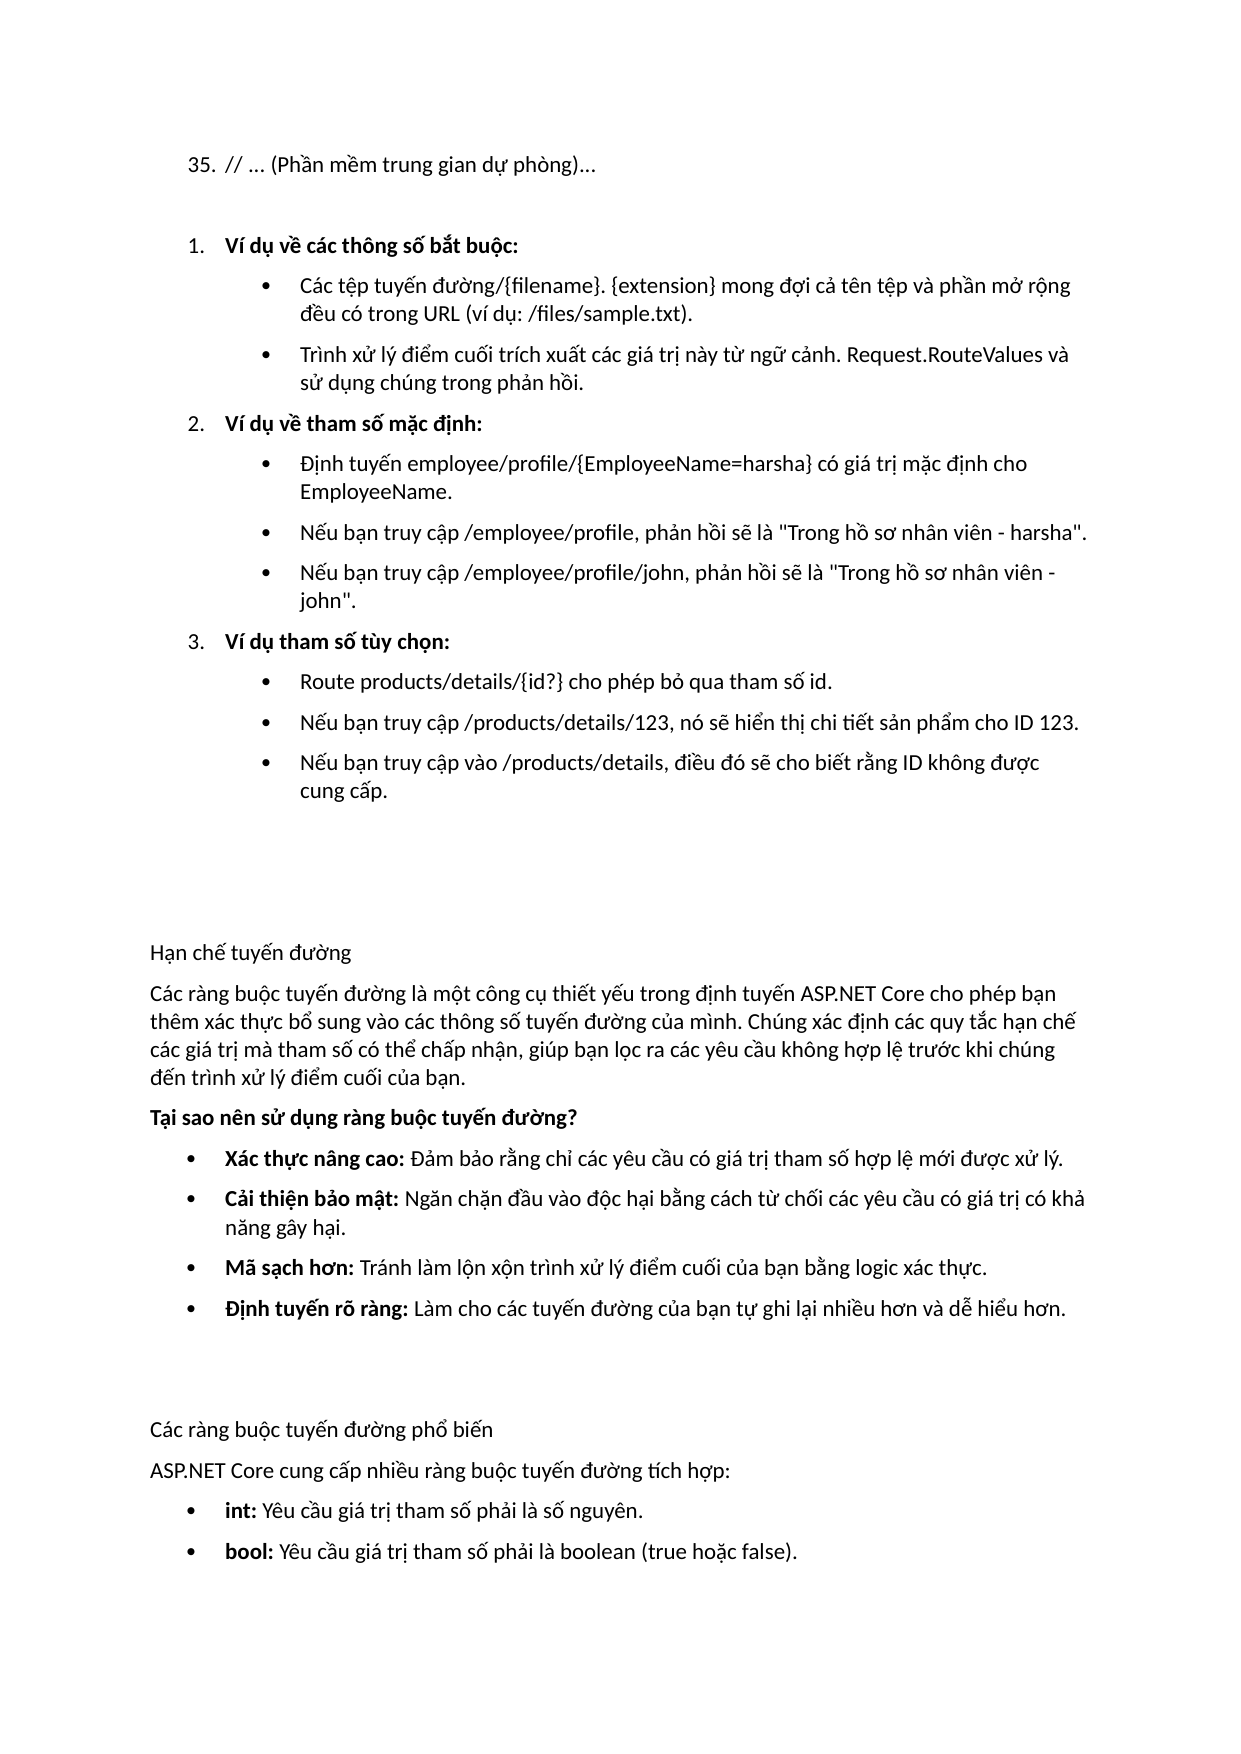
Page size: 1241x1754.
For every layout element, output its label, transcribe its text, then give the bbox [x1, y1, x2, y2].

list Trình xử lý điểm cuối trích xuất các giá trị này từ ngữ cảnh. Request.RouteValues và sử dụng chúng trong phản hồi. [262, 340, 1090, 396]
list Nếu bạn truy cập /products/details/123, nó sẽ hiển thị chi tiết sản phẩm cho ID 123. [262, 708, 1090, 736]
list Ví dụ tham số tùy chọn: [187, 627, 1090, 655]
list Các tệp tuyến đường/{filename}. {extension} mong đợi cả tên tệp và phần mở rộng đều có trong URL (ví dụ: /files/sample.txt). [262, 272, 1090, 328]
text Tại sao nên sử dụng ràng buộc tuyến đường? [150, 1103, 1090, 1132]
list // ... (Phần mềm trung gian dự phòng)... [187, 150, 1090, 178]
text Các ràng buộc tuyến đường phổ biến [150, 1415, 1090, 1443]
list Ví dụ về tham số mặc định: [187, 409, 1090, 437]
list Định tuyến rõ ràng: Làm cho các tuyến đường của bạn tự ghi lại nhiều hơn và dễ hiểu hơn. [187, 1294, 1090, 1322]
list bool: Yêu cầu giá trị tham số phải là boolean (true hoặc false). [187, 1537, 1090, 1565]
list int: Yêu cầu giá trị tham số phải là số nguyên. [187, 1496, 1090, 1524]
list Route products/details/{id?} cho phép bỏ qua tham số id. [262, 667, 1090, 695]
text Hạn chế tuyến đường [150, 938, 1090, 966]
list Cải thiện bảo mật: Ngăn chặn đầu vào độc hại bằng cách từ chối các yêu cầu có giá trị có khả năng gây hại. [187, 1184, 1090, 1241]
list Ví dụ về các thông số bắt buộc: [187, 231, 1090, 259]
list Nếu bạn truy cập /employee/profile, phản hồi sẽ là "Trong hồ sơ nhân viên - harsha". [262, 518, 1090, 546]
text ASP.NET Core cung cấp nhiều ràng buộc tuyến đường tích hợp: [150, 1456, 1090, 1484]
list Mã sạch hơn: Tránh làm lộn xộn trình xử lý điểm cuối của bạn bằng logic xác thực. [187, 1253, 1090, 1281]
list Nếu bạn truy cập /employee/profile/john, phản hồi sẽ là "Trong hồ sơ nhân viên - john". [262, 558, 1090, 614]
text Các ràng buộc tuyến đường là một công cụ thiết yếu trong định tuyến ASP.NET Core cho phép bạn thêm xác thực bổ sung vào các thông số tuyến đường của mình. Chúng xác định các quy tắc hạn chế các giá trị mà tham số có thể chấp nhận, giúp bạn lọc ra các yêu cầu không hợp lệ trước khi chúng đến trình xử lý điểm cuối của bạn. [150, 979, 1090, 1091]
list Định tuyến employee/profile/{EmployeeName=harsha} có giá trị mặc định cho EmployeeName. [262, 449, 1090, 505]
list Nếu bạn truy cập vào /products/details, điều đó sẽ cho biết rằng ID không được cung cấp. [262, 748, 1090, 804]
list Xác thực nâng cao: Đảm bảo rằng chỉ các yêu cầu có giá trị tham số hợp lệ mới được xử lý. [187, 1144, 1090, 1172]
